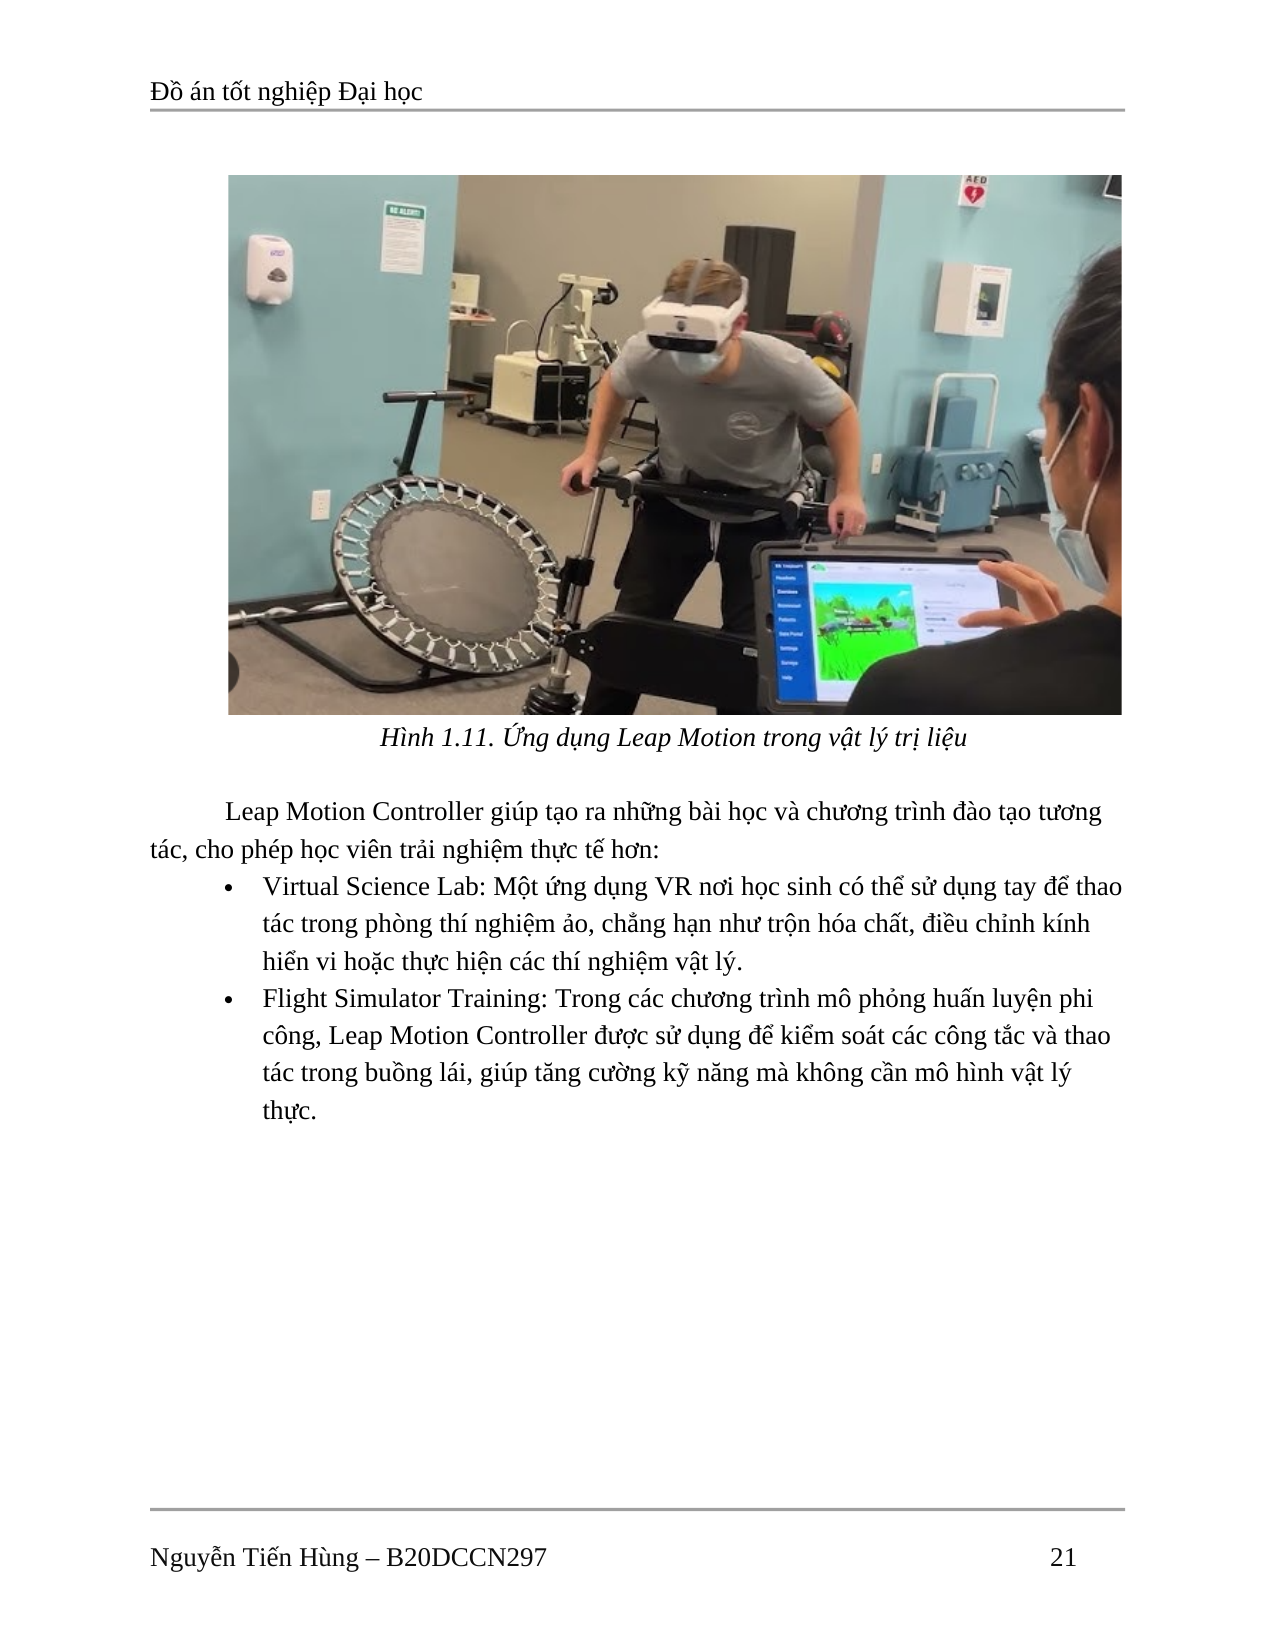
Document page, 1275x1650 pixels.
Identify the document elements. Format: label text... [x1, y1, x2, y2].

text Leap Motion Controller giúp tạo ra những bài học và chương trình đào tạo tương tác, cho phép học viên trải nghiệm thực tế hơn: [150, 795, 1125, 864]
picture [228, 175, 1122, 715]
list Virtual Science Lab: Một ứng dụng VR nơi học sinh có thể sử dụng tay để thao tác trong phòng thí nghiệm ảo, chẳng hạn như trộn hóa chất, điều chỉnh kính hiển vi hoặc thực hiện các thí nghiệm vật lý. [225, 870, 1125, 976]
list Flight Simulator Training: Trong các chương trình mô phỏng huấn luyện phi công, Leap Motion Controller được sử dụng để kiểm soát các công tắc và thao tác trong buồng lái, giúp tăng cường kỹ năng mà không cần mô hình vật lý thực. [225, 982, 1125, 1125]
text Hình 1.11. Ứng dụng Leap Motion trong vật lý trị liệu [225, 721, 1125, 752]
